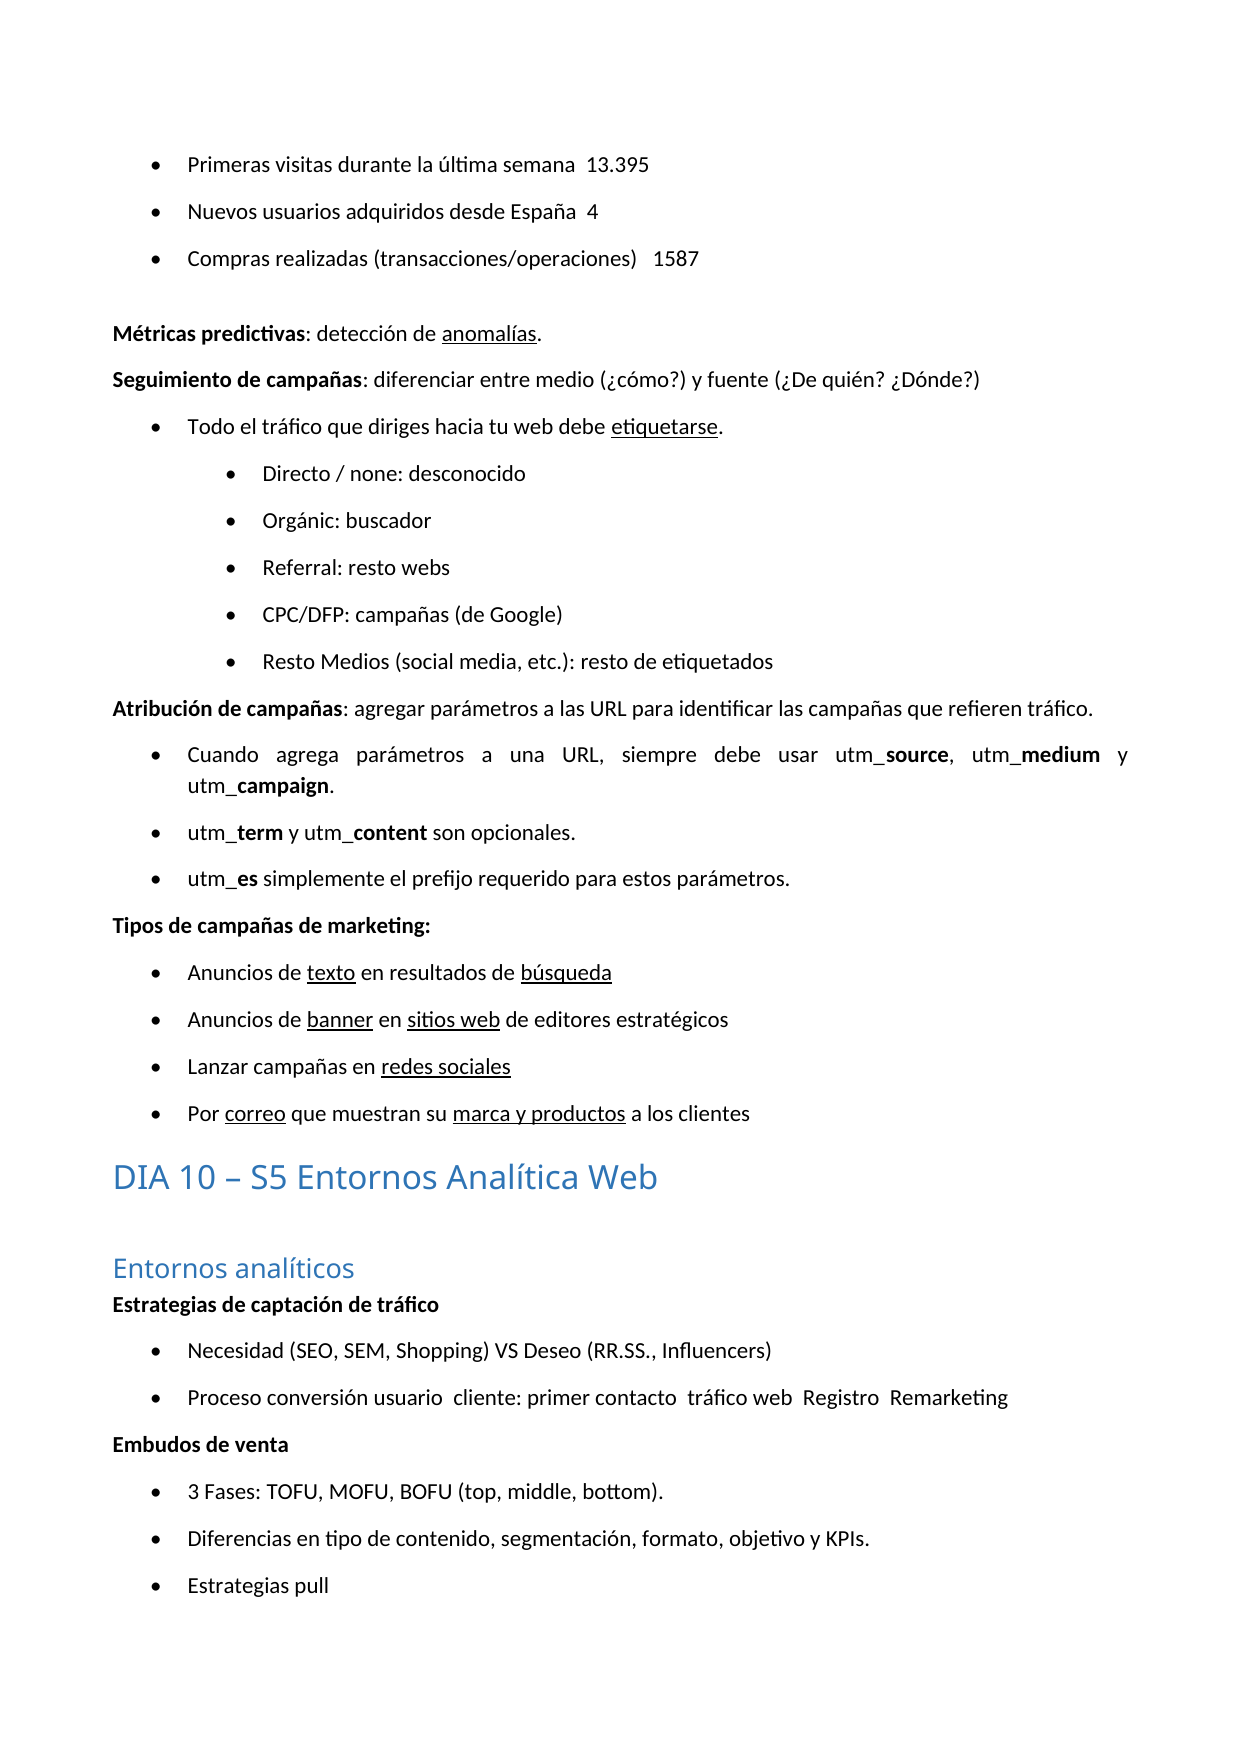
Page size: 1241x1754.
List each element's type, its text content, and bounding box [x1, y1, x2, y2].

list 3 Fases: TOFU, MOFU, BOFU (top, middle, bottom). [150, 1477, 1128, 1505]
text Estrategias de captación de tráfico [112, 1290, 1128, 1318]
list Lanzar campañas en redes sociales [150, 1052, 1128, 1080]
list Referral: resto webs [225, 553, 1128, 581]
list Todo el tráfico que diriges hacia tu web debe etiquetarse. [150, 412, 1128, 440]
list Directo / none: desconocido [225, 459, 1128, 487]
list Anuncios de banner en sitios web de editores estratégicos [150, 1005, 1128, 1033]
text Seguimiento de campañas: diferenciar entre medio (¿cómo?) y fuente (¿De quién? ¿Dónde?) [112, 366, 1128, 393]
list CPC/DFP: campañas (de Google) [225, 600, 1128, 628]
list Por correo que muestran su marca y productos a los clientes [150, 1099, 1128, 1127]
list Primeras visitas durante la última semana 13.395 [150, 150, 1128, 178]
text DIA 10 – S5 Entornos Analítica Web [112, 1154, 1128, 1199]
list Diferencias en tipo de contenido, segmentación, formato, objetivo y KPIs. [150, 1524, 1128, 1552]
list Estrategias pull [150, 1571, 1128, 1599]
list Anuncios de texto en resultados de búsqueda [150, 958, 1128, 986]
list Resto Medios (social media, etc.): resto de etiquetados [225, 647, 1128, 675]
list Nuevos usuarios adquiridos desde España 4 [150, 197, 1128, 225]
text Entornos analíticos [112, 1250, 1128, 1287]
list utm_es simplemente el prefijo requerido para estos parámetros. [150, 864, 1128, 892]
list Cuando agrega parámetros a una URL, siempre debe usar utm_source, utm_medium y utm_campaign. [150, 741, 1128, 799]
list Compras realizadas (transacciones/operaciones) 1587 [150, 244, 1128, 272]
list Orgánic: buscador [225, 506, 1128, 534]
list Necesidad (SEO, SEM, Shopping) VS Deseo (RR.SS., Influencers) [150, 1337, 1128, 1364]
text Métricas predictivas: detección de anomalías. [112, 319, 1128, 347]
list Proceso conversión usuario cliente: primer contacto tráfico web Registro Remarketing [150, 1383, 1128, 1411]
text Tipos de campañas de marketing: [112, 911, 1128, 939]
list utm_term y utm_content son opcionales. [150, 818, 1128, 846]
text Atribución de campañas: agregar parámetros a las URL para identificar las campañas que refieren tráfico. [112, 694, 1128, 722]
text Embudos de venta [112, 1430, 1128, 1458]
